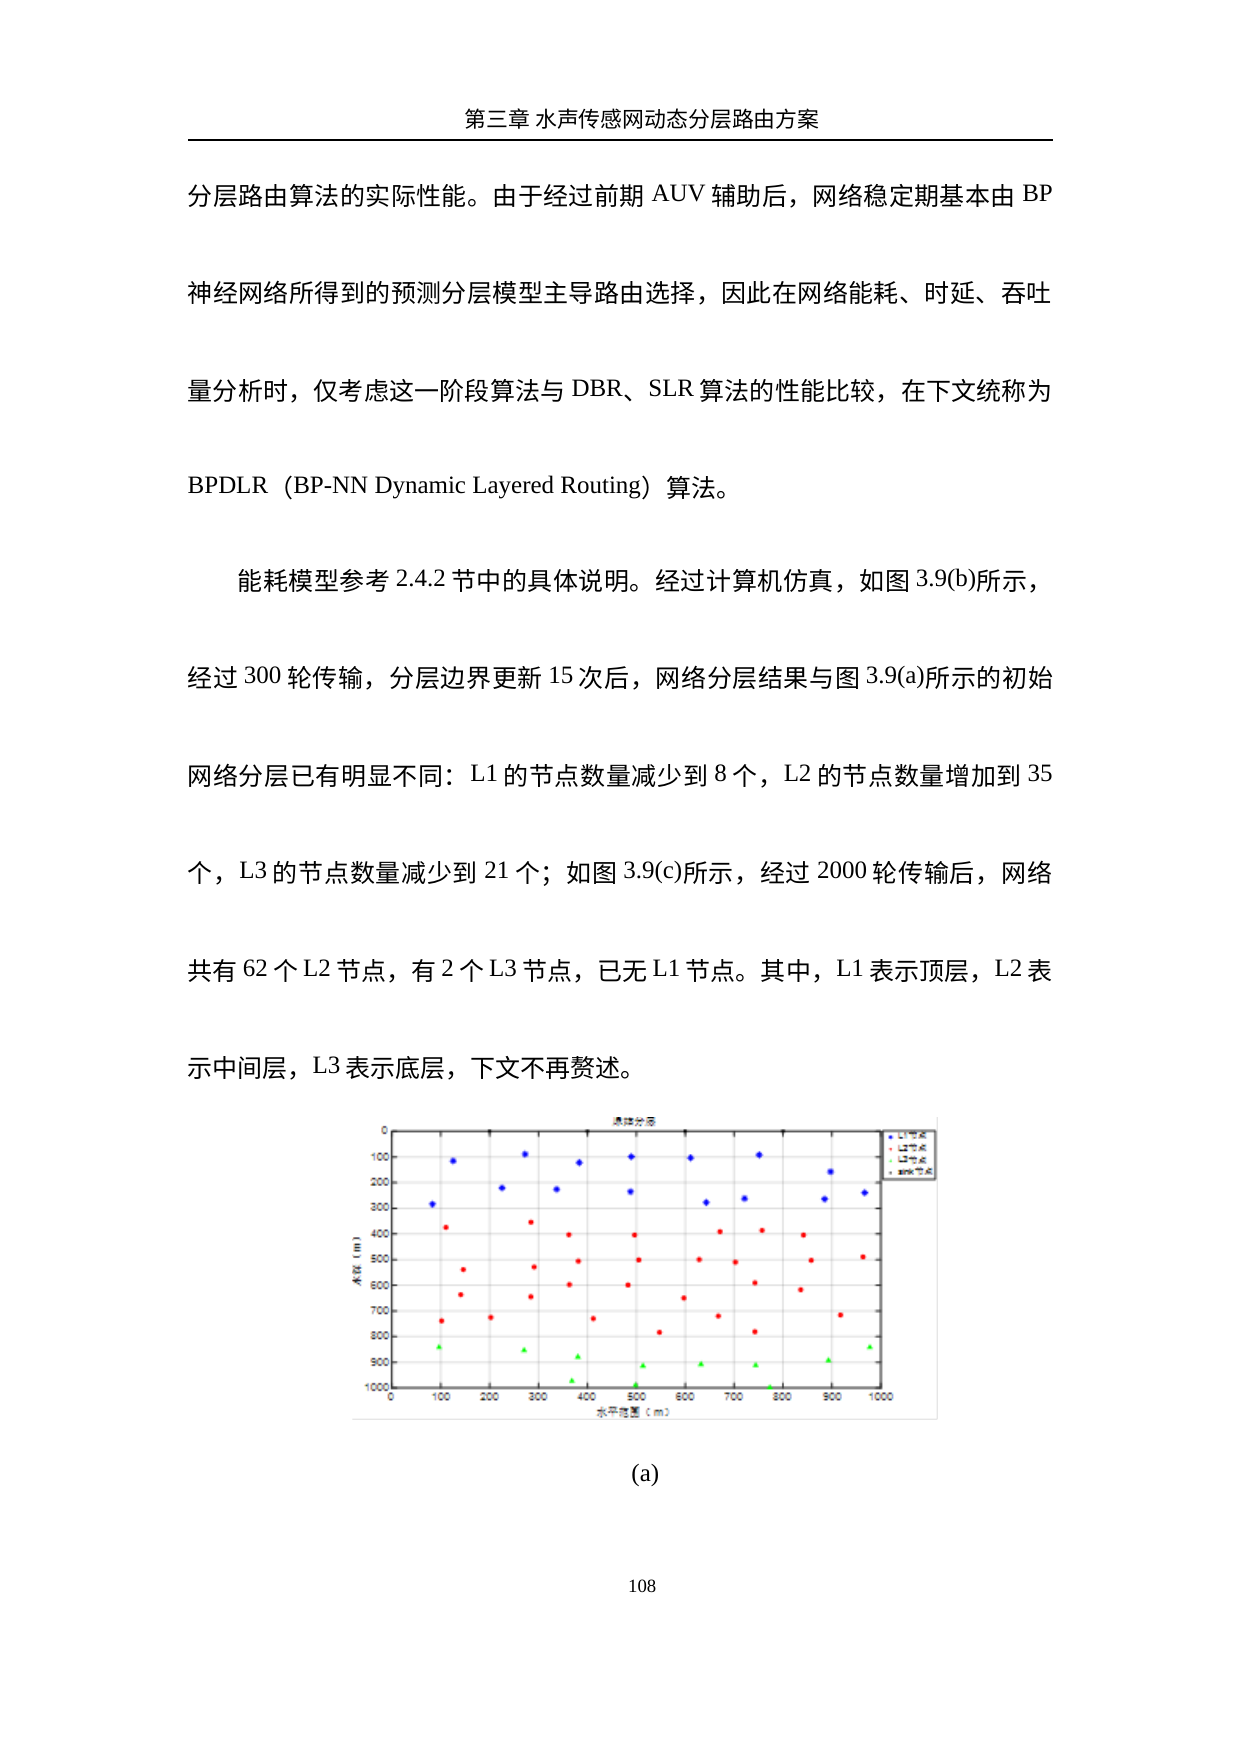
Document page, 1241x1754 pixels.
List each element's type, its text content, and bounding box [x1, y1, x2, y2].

text (a) [187, 1457, 1053, 1489]
picture [352, 1117, 938, 1421]
text 能耗模型参考2.4.2节中的具体说明。经过计算机仿真，如图3.9(b)所示， 经过300轮传输，分层边界更新15次后，网络分层结果与图3.9(a)所示的初始网络分层已有明显不同：L1的节点数量减少到8个，L2的节点数量增加到35个，L3的节点数量减少到21个；如图3.9(c)所示，经过2000轮传输后，网络共有62个L2节点，有2个L3节点，已无L1节点。其中，L1表示顶层，L2表示中间层，L3表示底层，下文不再赘述。 [187, 537, 1053, 1090]
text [187, 153, 1053, 510]
